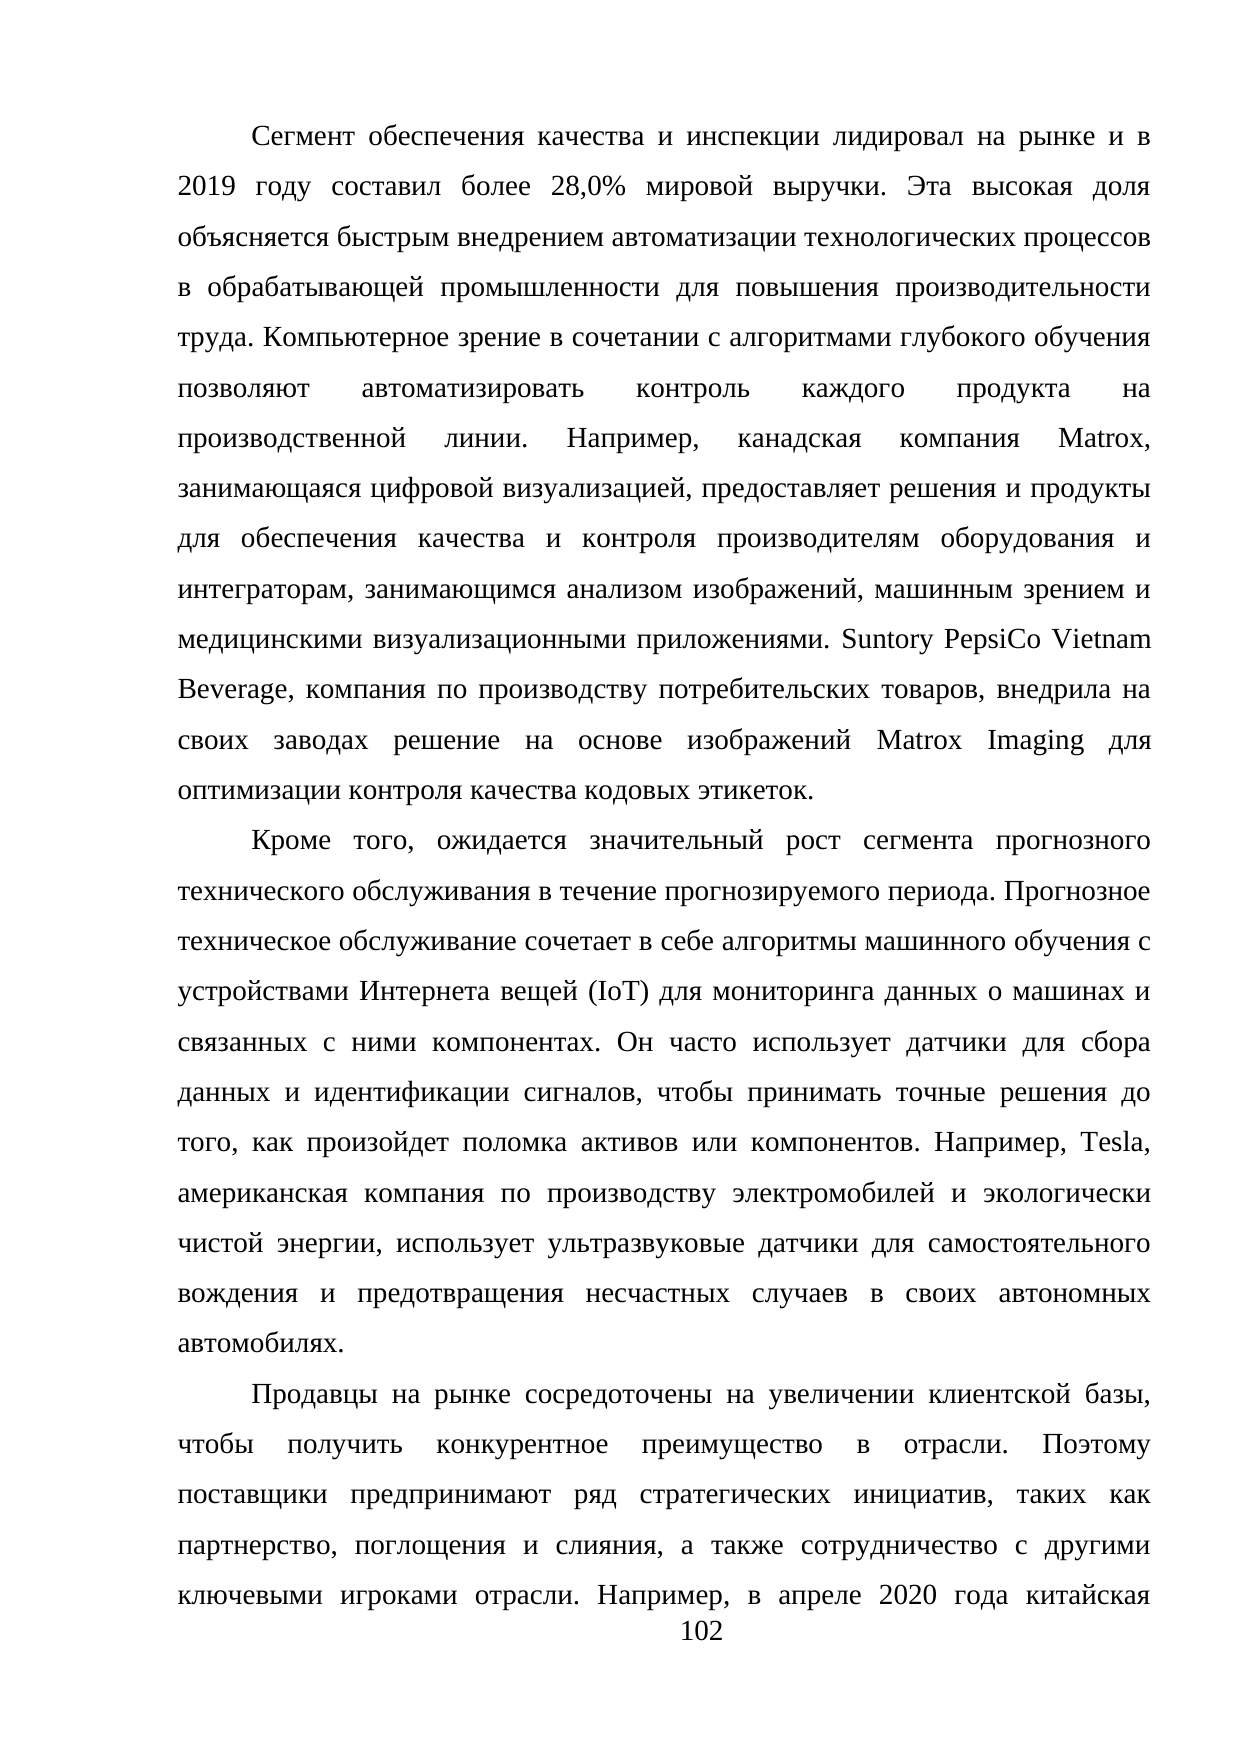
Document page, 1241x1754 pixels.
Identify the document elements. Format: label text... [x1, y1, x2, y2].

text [177, 1376, 1152, 1611]
text Кроме того, ожидается значительный рост сегмента прогнозного технического обслуживания в течение прогнозируемого периода. Прогнозное техническое обслуживание сочетает в себе алгоритмы машинного обучения с устройствами Интернета вещей (IoT) для мониторинга данных о машинах и связанных с ними компонентах. Он часто использует датчики для сбора данных и идентификации сигналов, чтобы принимать точные решения до того, как произойдет поломка активов или компонентов. Например, Tesla, американская компания по производству электромобилей и экологически чистой энергии, использует ультразвуковые датчики для самостоятельного вождения и предотвращения несчастных случаев в своих автономных автомобилях. [177, 822, 1152, 1359]
text Сегмент обеспечения качества и инспекции лидировал на рынке и в 2019 году составил более 28,0% мировой выручки. Эта высокая доля объясняется быстрым внедрением автоматизации технологических процессов в обрабатывающей промышленности для повышения производительности труда. Компьютерное зрение в сочетании с алгоритмами глубокого обучения позволяют автоматизировать контроль каждого продукта на производственной линии. Например, канадская компания Matrox, занимающаяся цифровой визуализацией, предоставляет решения и продукты для обеспечения качества и контроля производителям оборудования и интеграторам, занимающимся анализом изображений, машинным зрением и медицинскими визуализационными приложениями. Suntory PepsiCo Vietnam Beverage, компания по производству потребительских товаров, внедрила на своих заводах решение на основе изображений Matrox Imaging для оптимизации контроля качества кодовых этикеток. [177, 118, 1152, 806]
